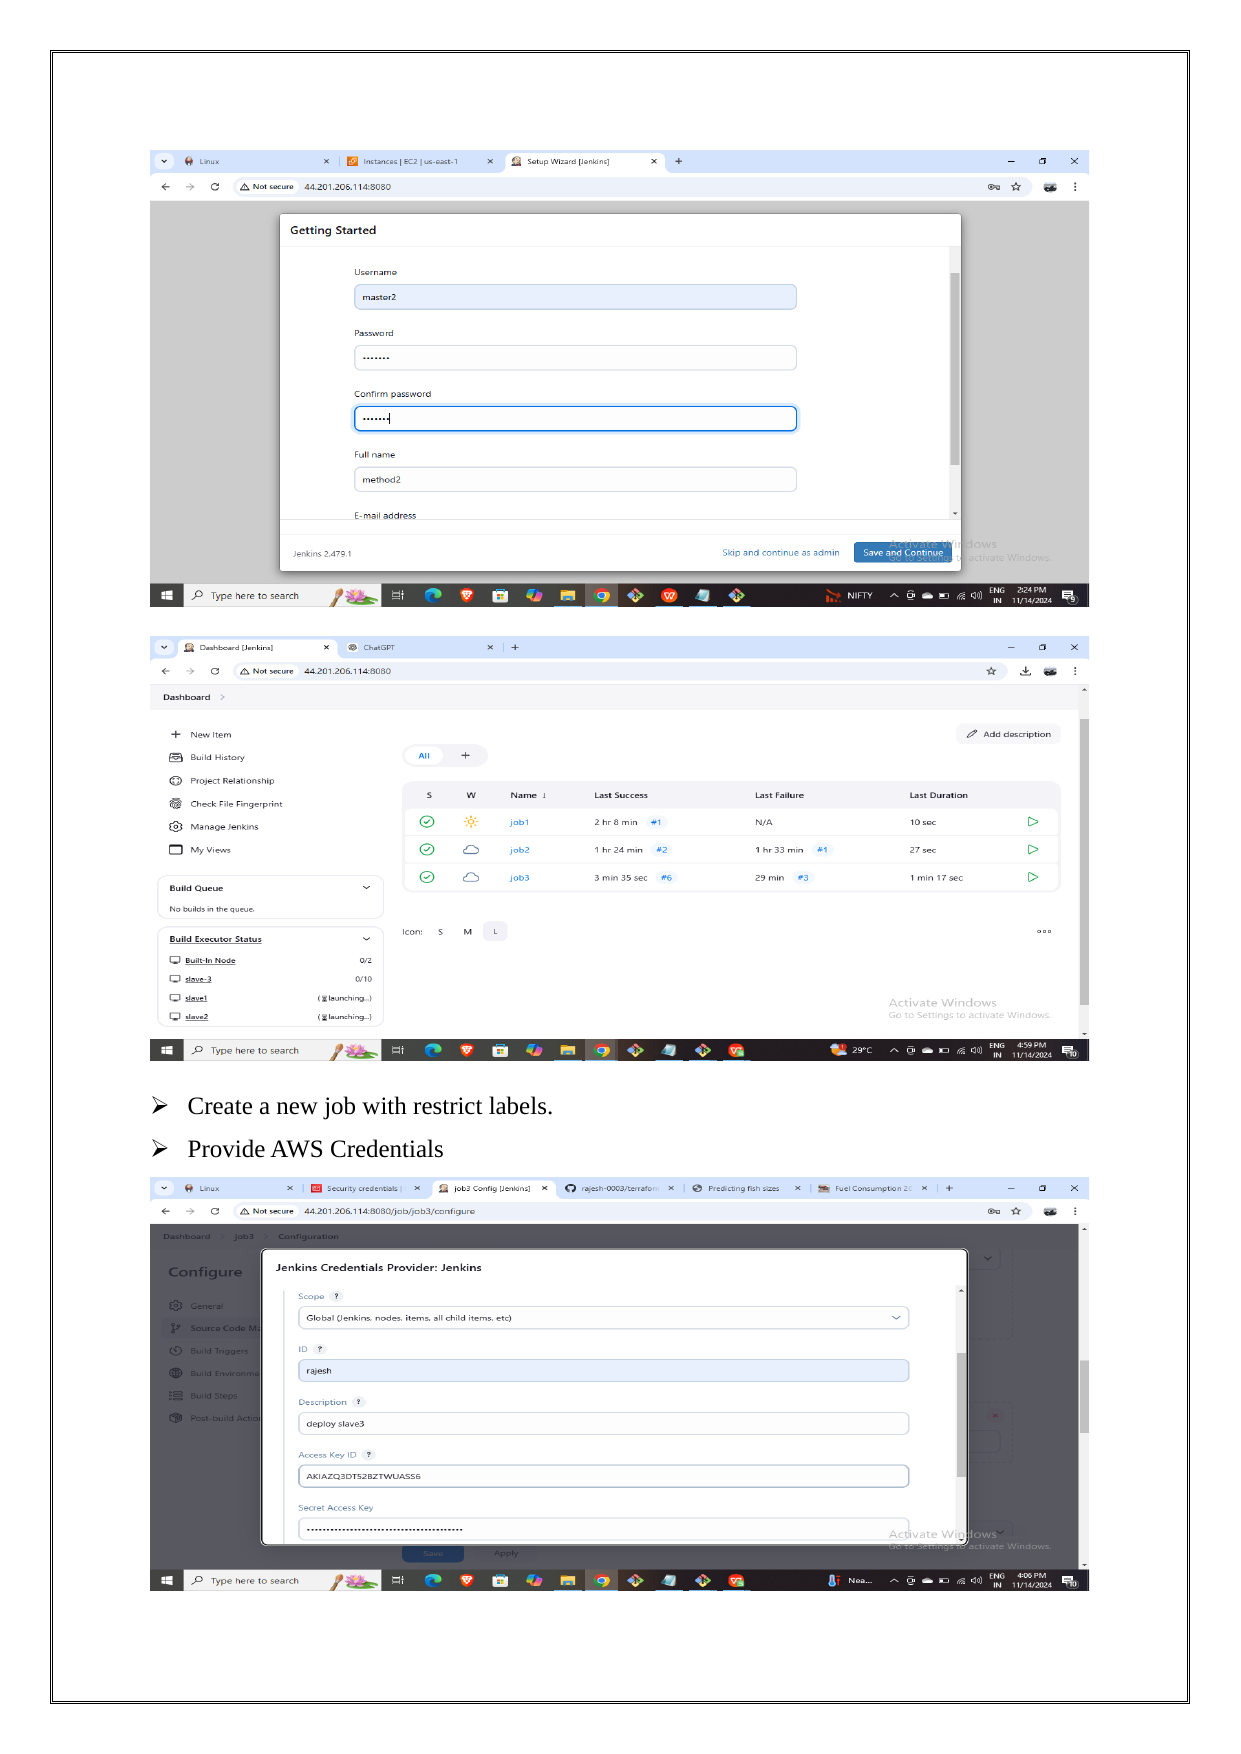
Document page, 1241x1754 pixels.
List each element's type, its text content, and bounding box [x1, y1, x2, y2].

list Create a new job with restrict labels. [150, 1091, 1090, 1120]
picture [150, 1177, 1090, 1591]
picture [150, 636, 1090, 1061]
list Provide AWS Credentials [150, 1134, 1090, 1163]
picture [150, 150, 1090, 607]
